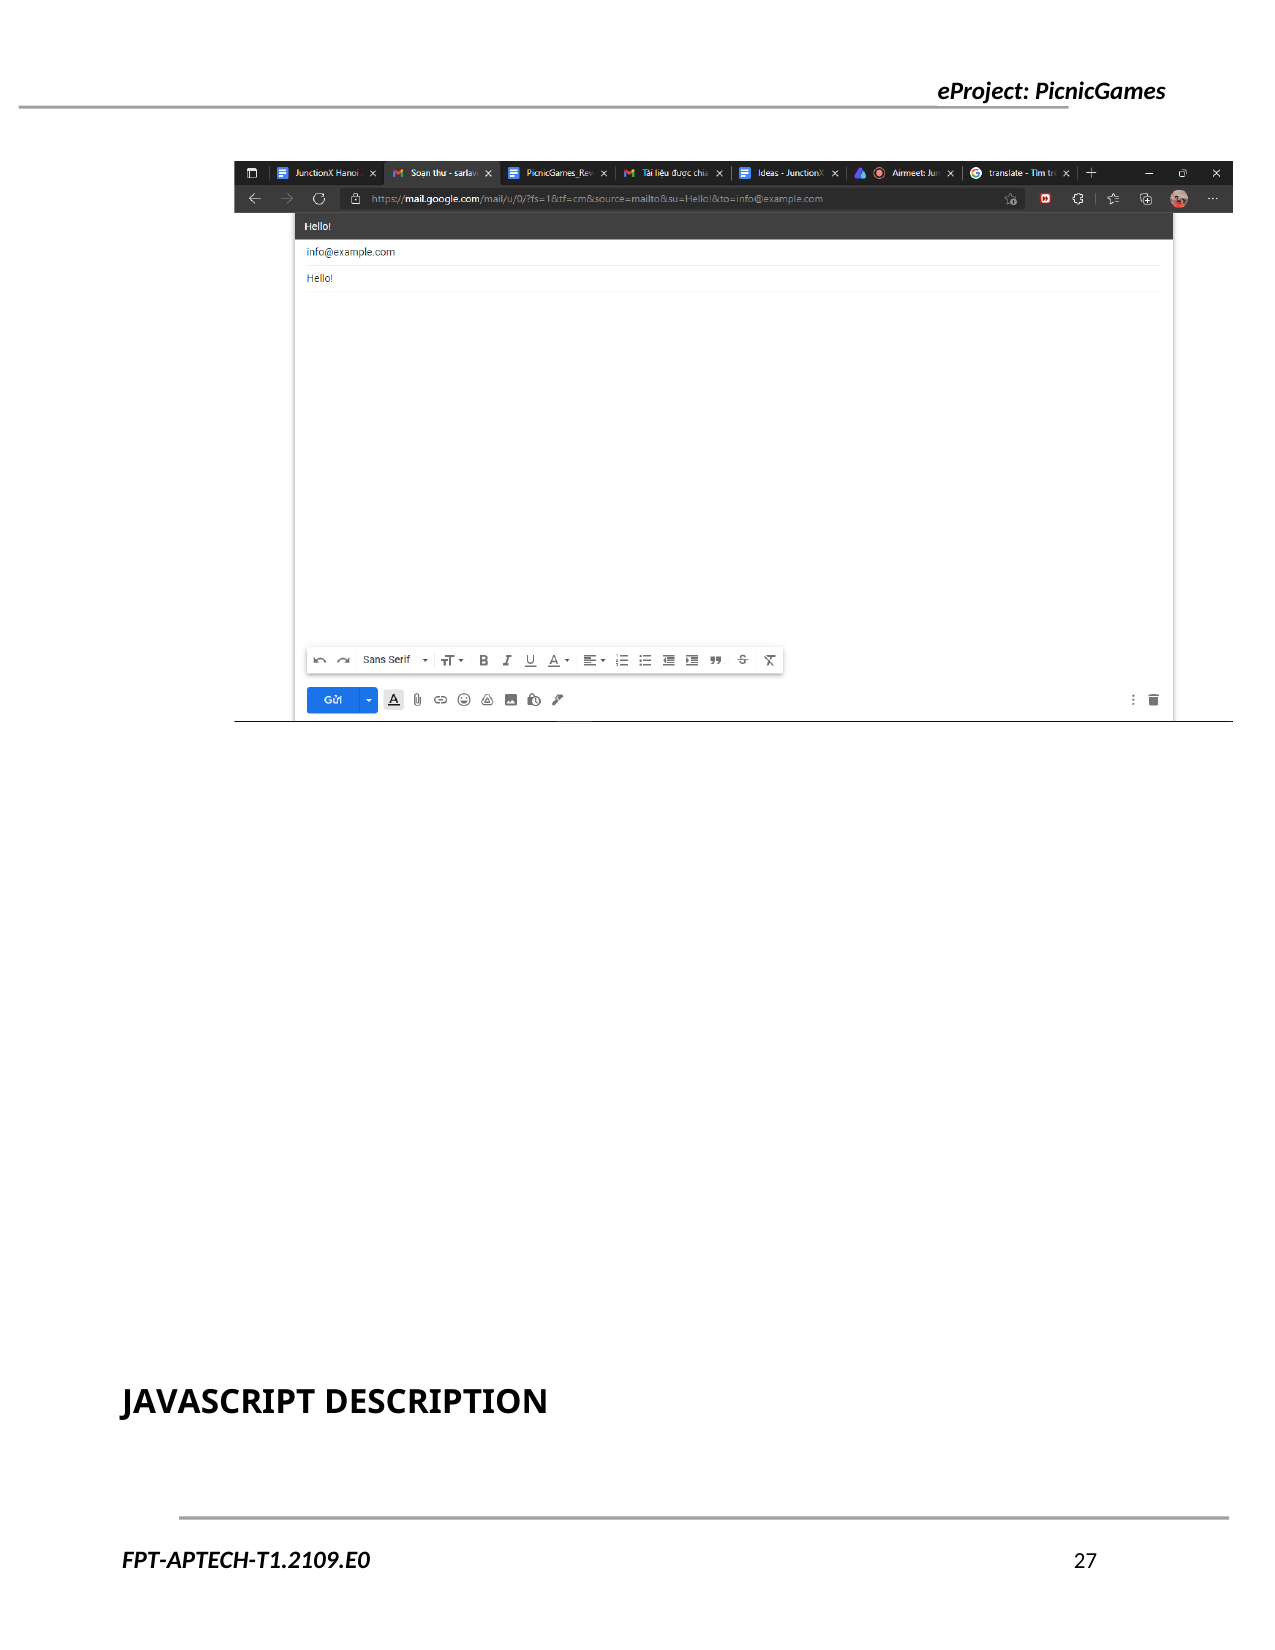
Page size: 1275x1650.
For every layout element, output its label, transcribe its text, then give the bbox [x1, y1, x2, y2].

picture [234, 161, 1233, 722]
subtitle JAVASCRIPT DESCRIPTION [122, 1377, 1172, 1423]
